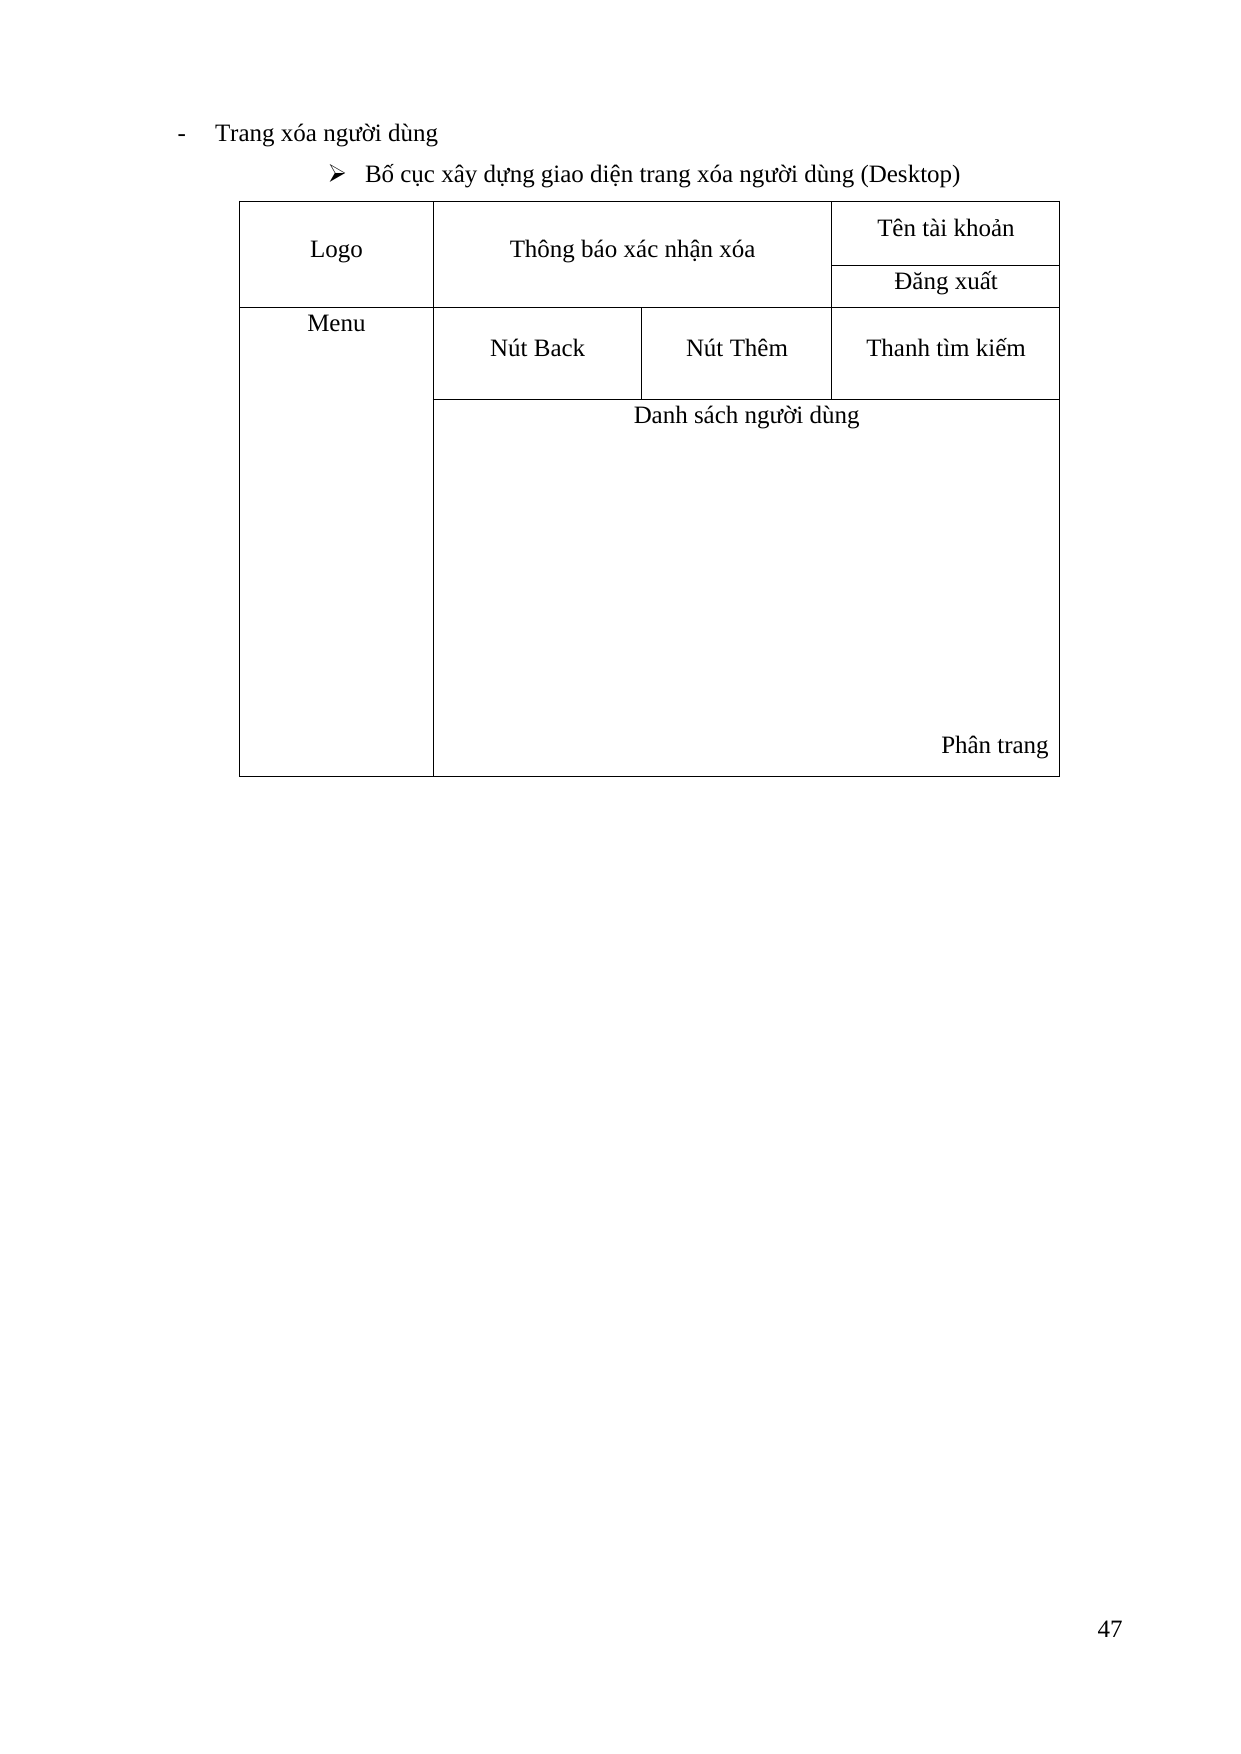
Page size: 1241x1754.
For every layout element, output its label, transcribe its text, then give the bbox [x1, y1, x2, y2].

table_header Tên tài khoản [832, 202, 1059, 265]
list Trang xóa người dùng [177, 118, 1122, 147]
table_cell Menu [240, 308, 433, 776]
list Bố cục xây dựng giao diện trang xóa người dùng (Desktop) [327, 159, 1122, 188]
table_cell Đăng xuất [832, 266, 1059, 307]
table_cell Thanh tìm kiếm [832, 308, 1059, 399]
table_cell Nút Thêm [642, 308, 831, 399]
table_cell Nút Back [434, 308, 641, 399]
table_cell Danh sách người dùng Phân trang [434, 400, 1059, 776]
table_header Logo [240, 202, 433, 307]
table_header Thông báo xác nhận xóa [434, 202, 831, 307]
